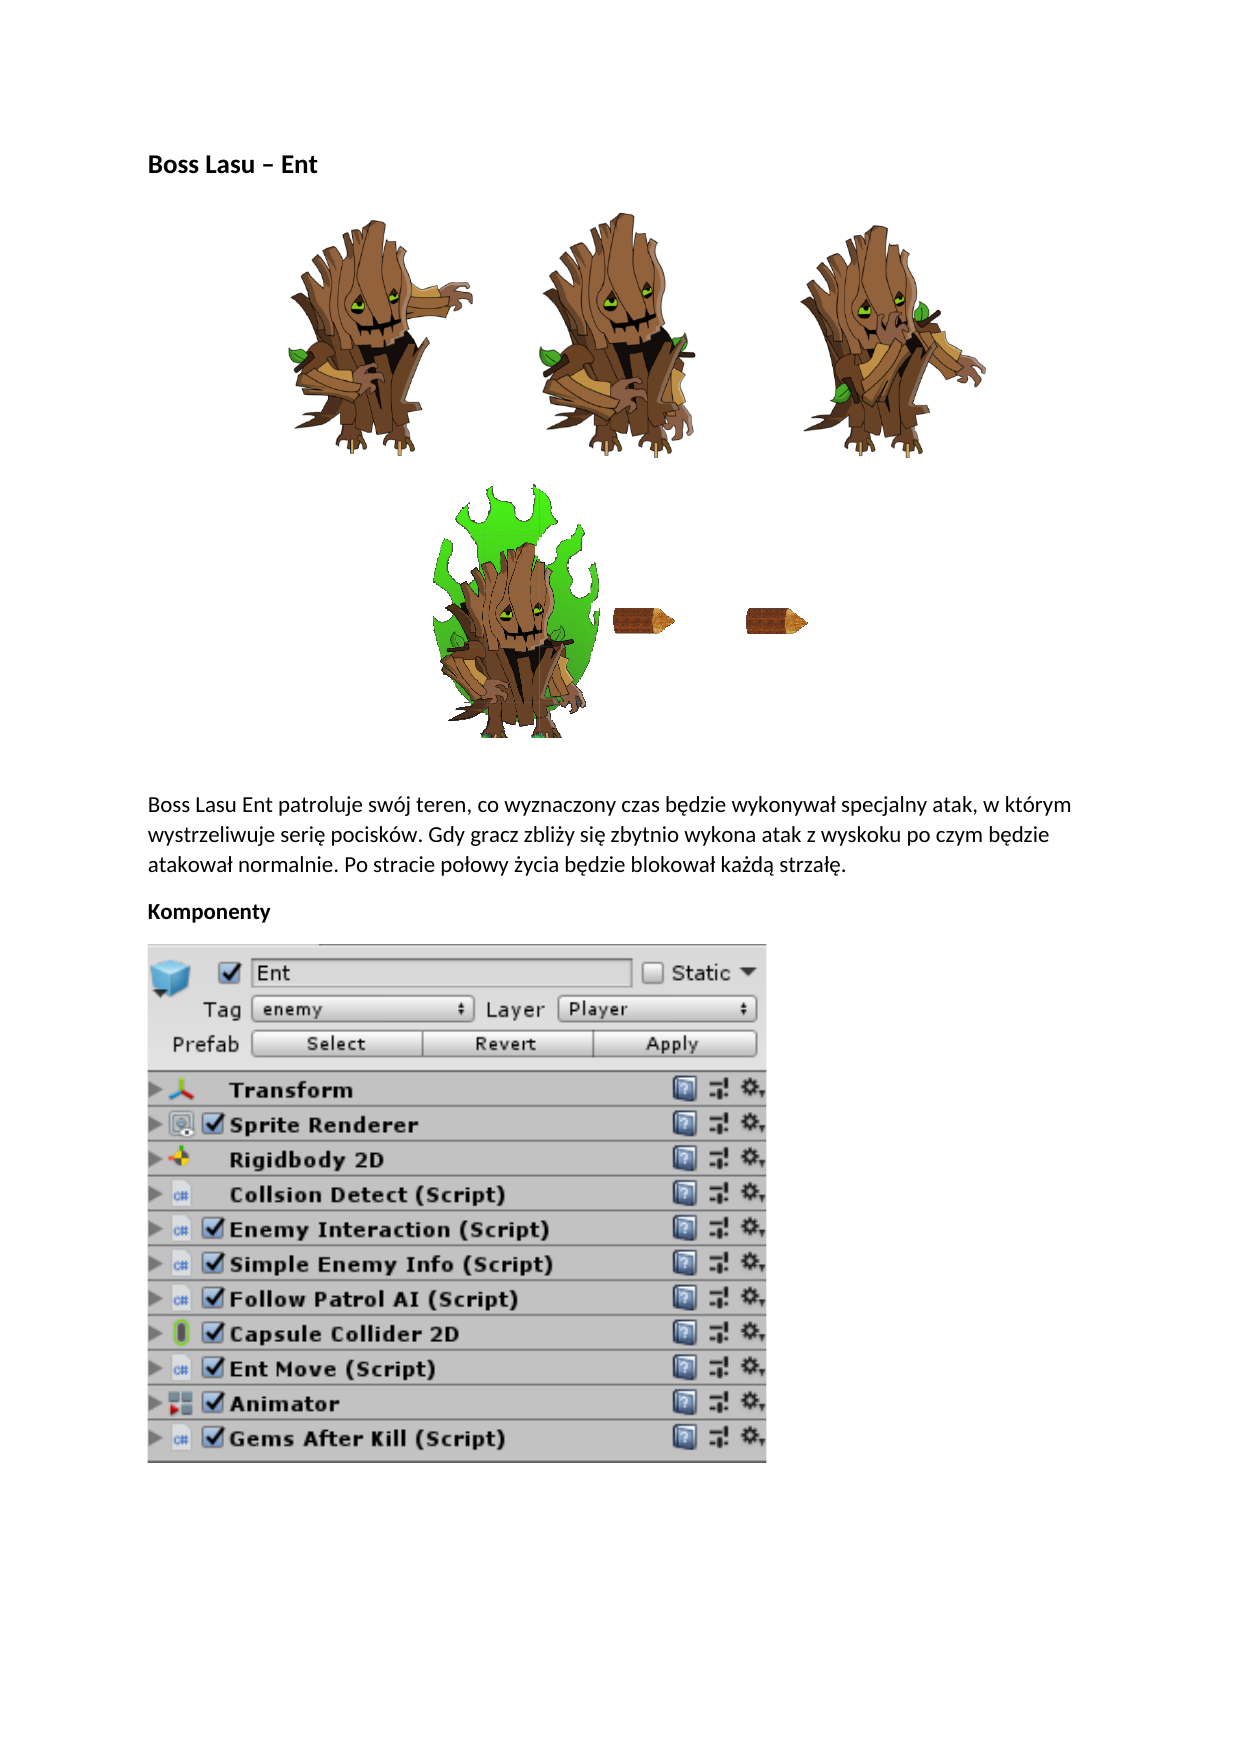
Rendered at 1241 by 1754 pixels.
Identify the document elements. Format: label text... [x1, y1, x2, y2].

picture [242, 200, 999, 460]
picture [147, 944, 767, 1463]
picture [426, 478, 814, 742]
text Boss Lasu Ent patroluje swój teren, co wyznaczony czas będzie wykonywał specjalny atak, w którym wystrzeliwuje serię pocisków. Gdy gracz zbliży się zbytnio wykona atak z wyskoku po czym będzie atakował normalnie. Po stracie połowy życia będzie blokował każdą strzałę. [148, 790, 1093, 879]
text Komponenty [148, 897, 1093, 926]
text Boss Lasu – Ent [148, 148, 1093, 181]
